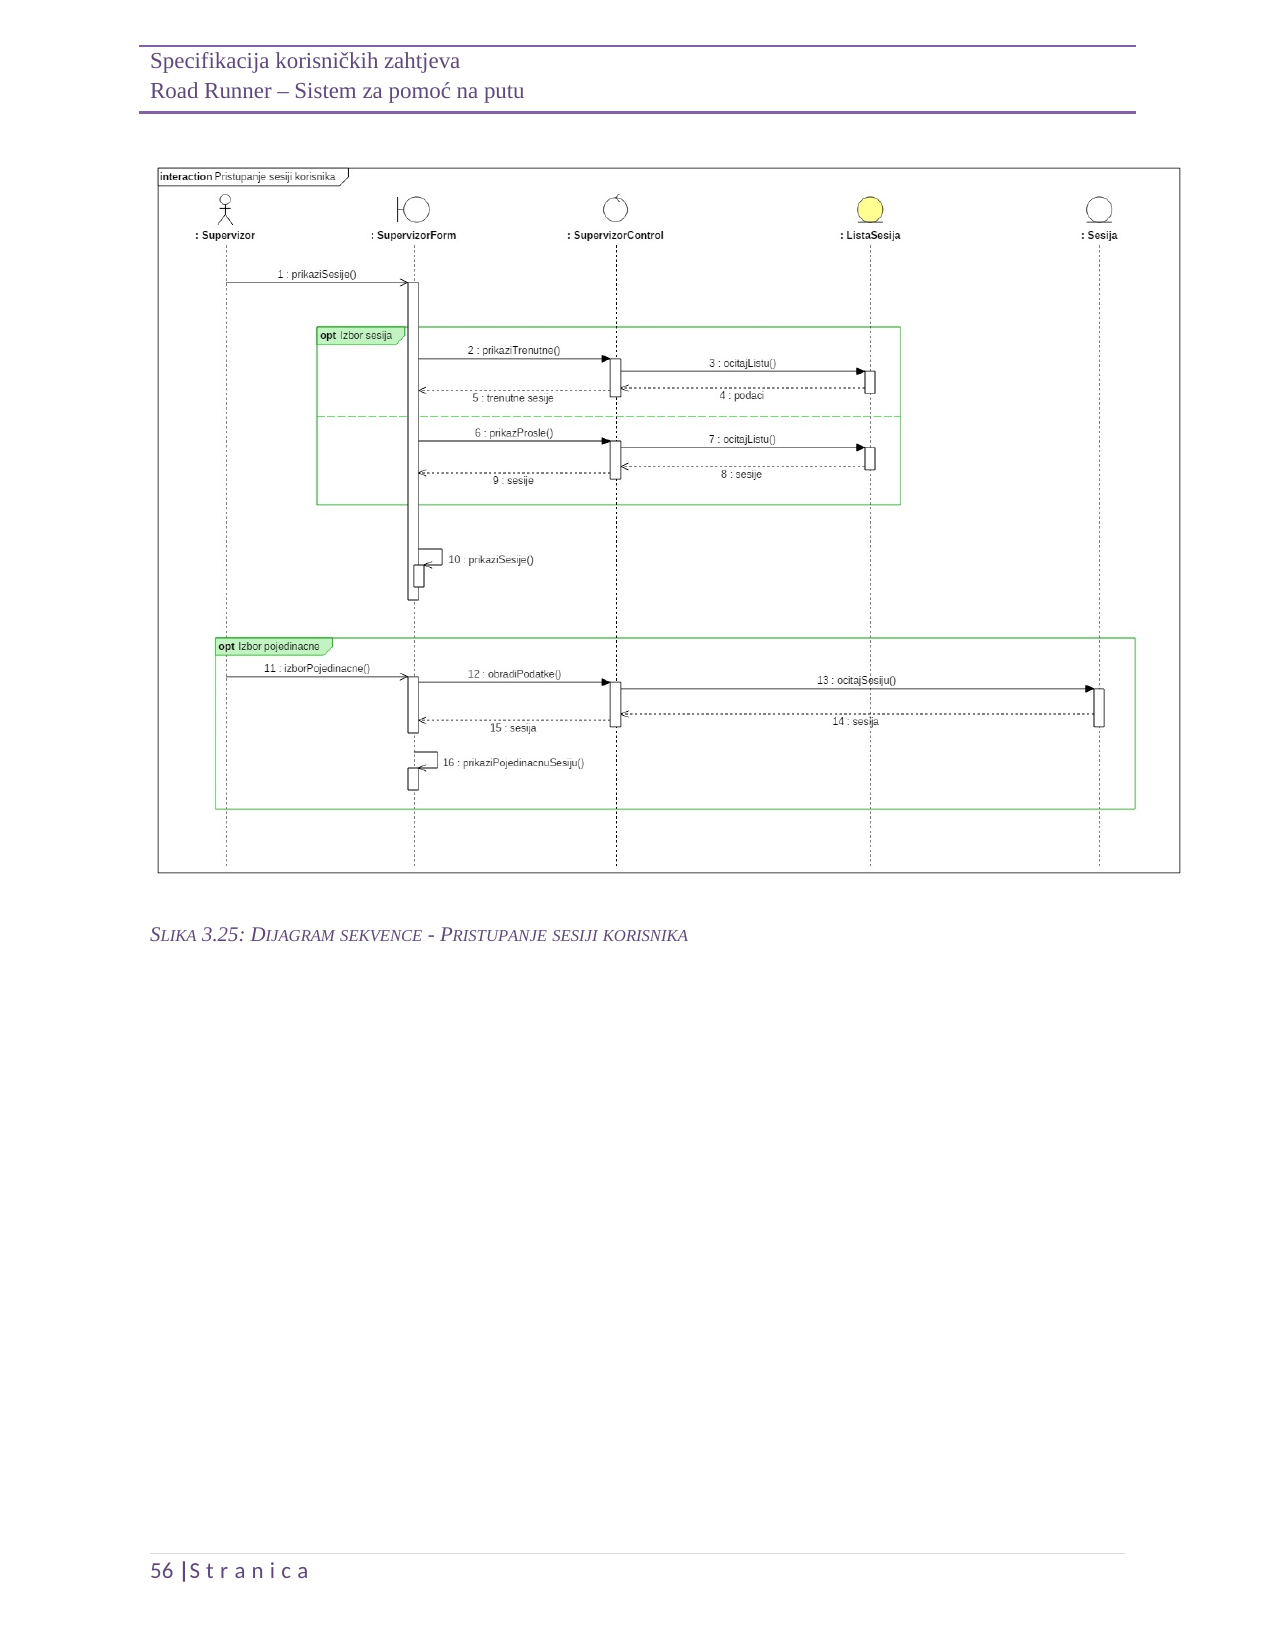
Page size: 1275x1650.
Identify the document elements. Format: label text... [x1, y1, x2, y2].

text Slika 3.25: Dijagram sekvence - Pristupanje sesiji korisnika [150, 922, 1125, 946]
picture [150, 160, 1211, 904]
